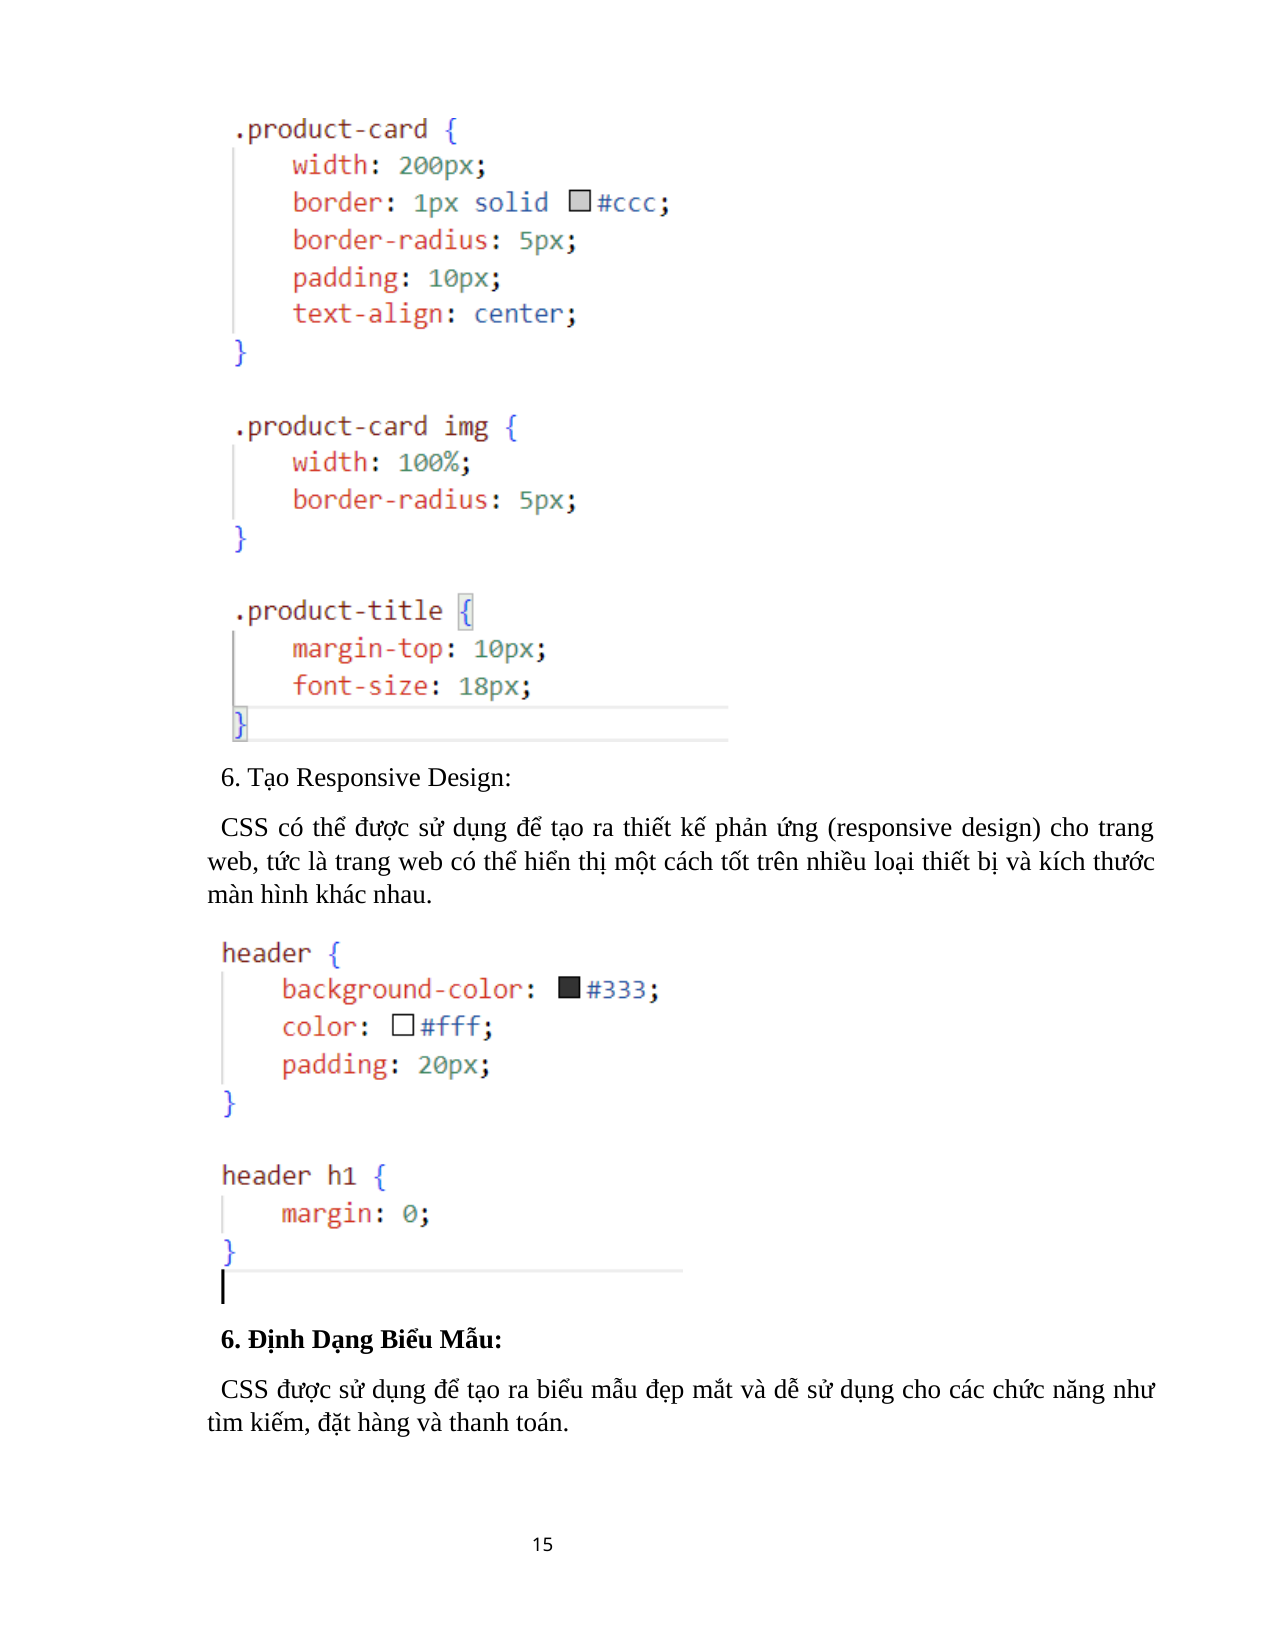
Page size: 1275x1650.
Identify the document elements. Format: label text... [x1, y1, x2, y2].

text 6. Định Dạng Biểu Mẫu: [207, 1323, 1156, 1354]
picture [220, 118, 729, 742]
text CSS được sử dụng để tạo ra biểu mẫu đẹp mắt và dễ sử dụng cho các chức năng như tìm kiếm, đặt hàng và thanh toán. [207, 1373, 1156, 1438]
text CSS có thể được sử dụng để tạo ra thiết kế phản ứng (responsive design) cho trang web, tức là trang web có thể hiển thị một cách tốt trên nhiều loại thiết bị và kích thước màn hình khác nhau. [207, 811, 1156, 909]
picture [220, 928, 683, 1304]
text 6. Tạo Responsive Design: [207, 761, 1156, 792]
